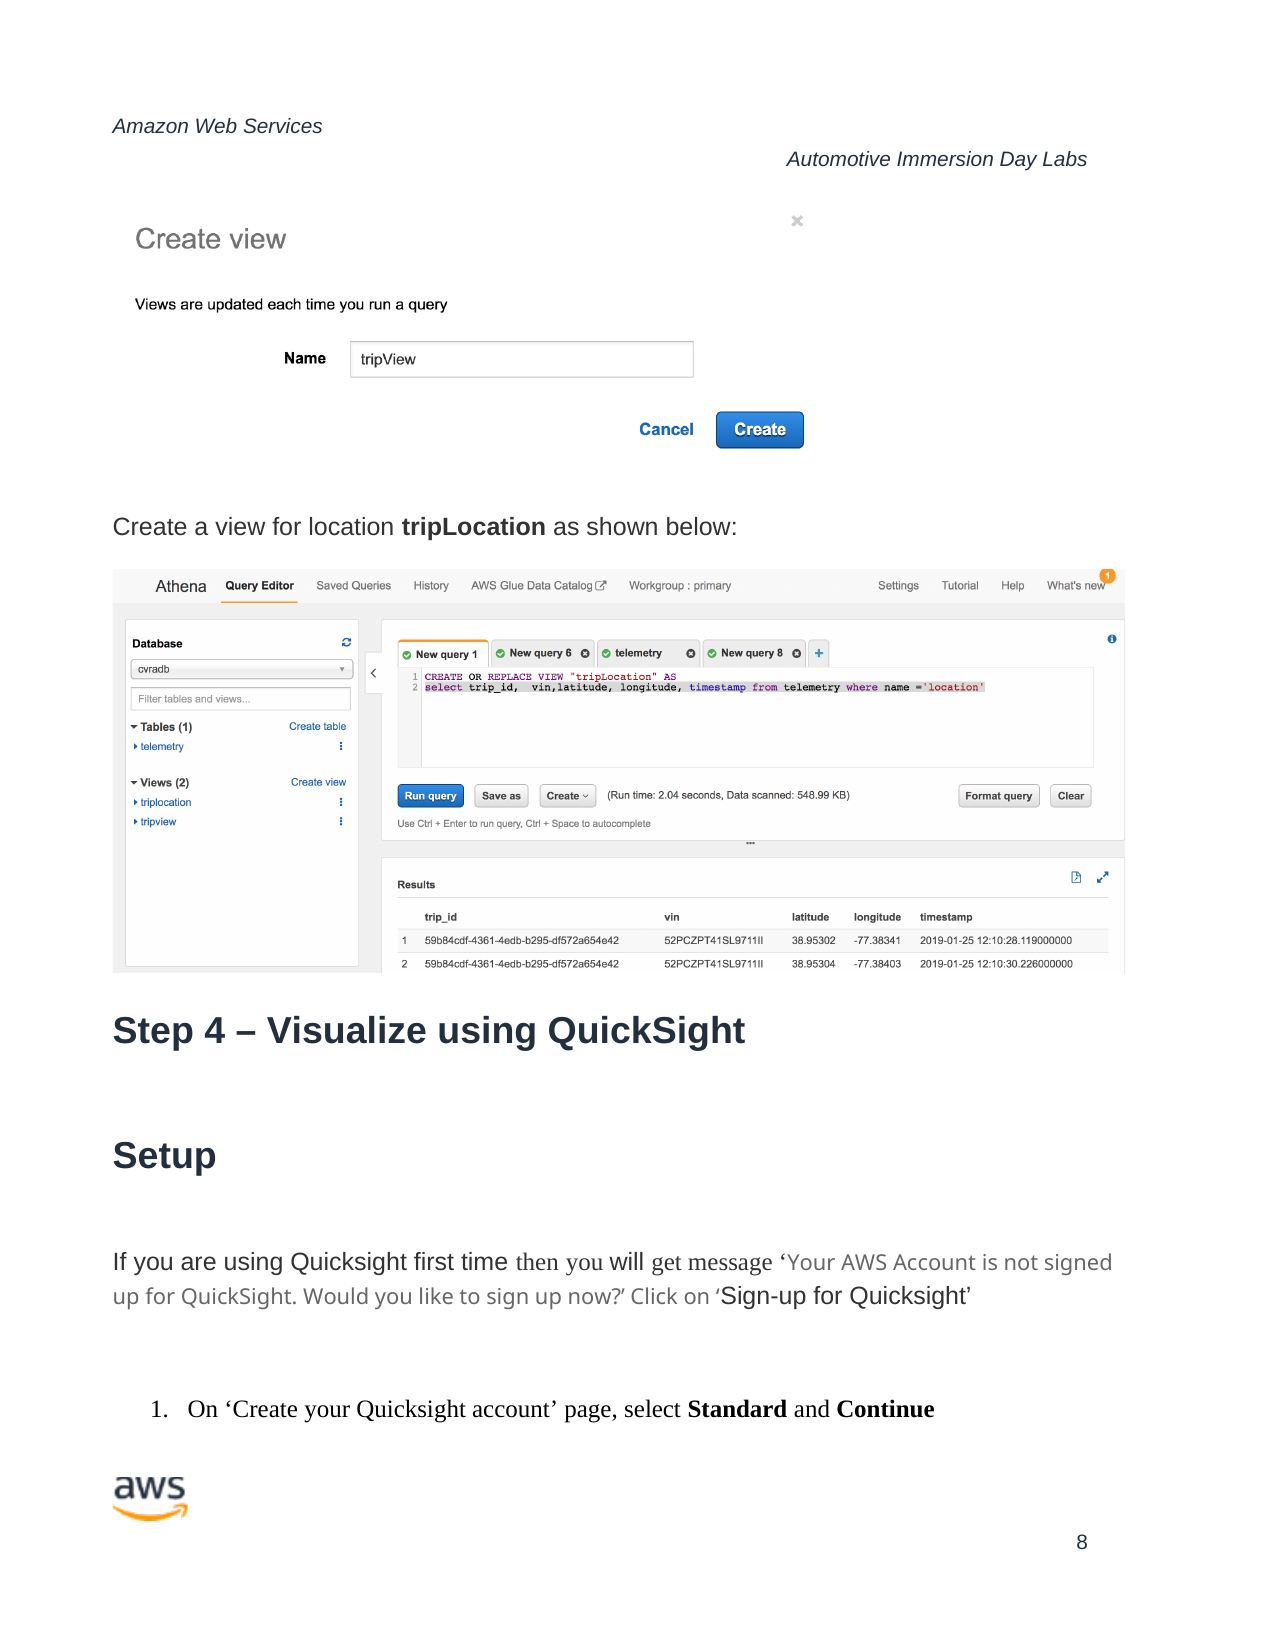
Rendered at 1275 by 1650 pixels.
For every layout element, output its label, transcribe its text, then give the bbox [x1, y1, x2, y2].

picture [112, 1477, 188, 1521]
picture [112, 569, 1125, 973]
list On ‘Create your Quicksight account’ page, select Standard and Continue [150, 1389, 1125, 1423]
text Create a view for location tripLocation as shown below: [112, 507, 1125, 540]
subtitle Setup [112, 1126, 1125, 1176]
picture [112, 191, 828, 478]
text If you are using Quicksight first time then you will get message ‘Your AWS Account is not signed up for QuickSight. Would you like to sign up now?’ Click on ‘Sign-up for Quicksight’ [112, 1247, 1125, 1311]
subtitle Step 4 – Visualize using QuickSight [112, 1001, 1125, 1051]
